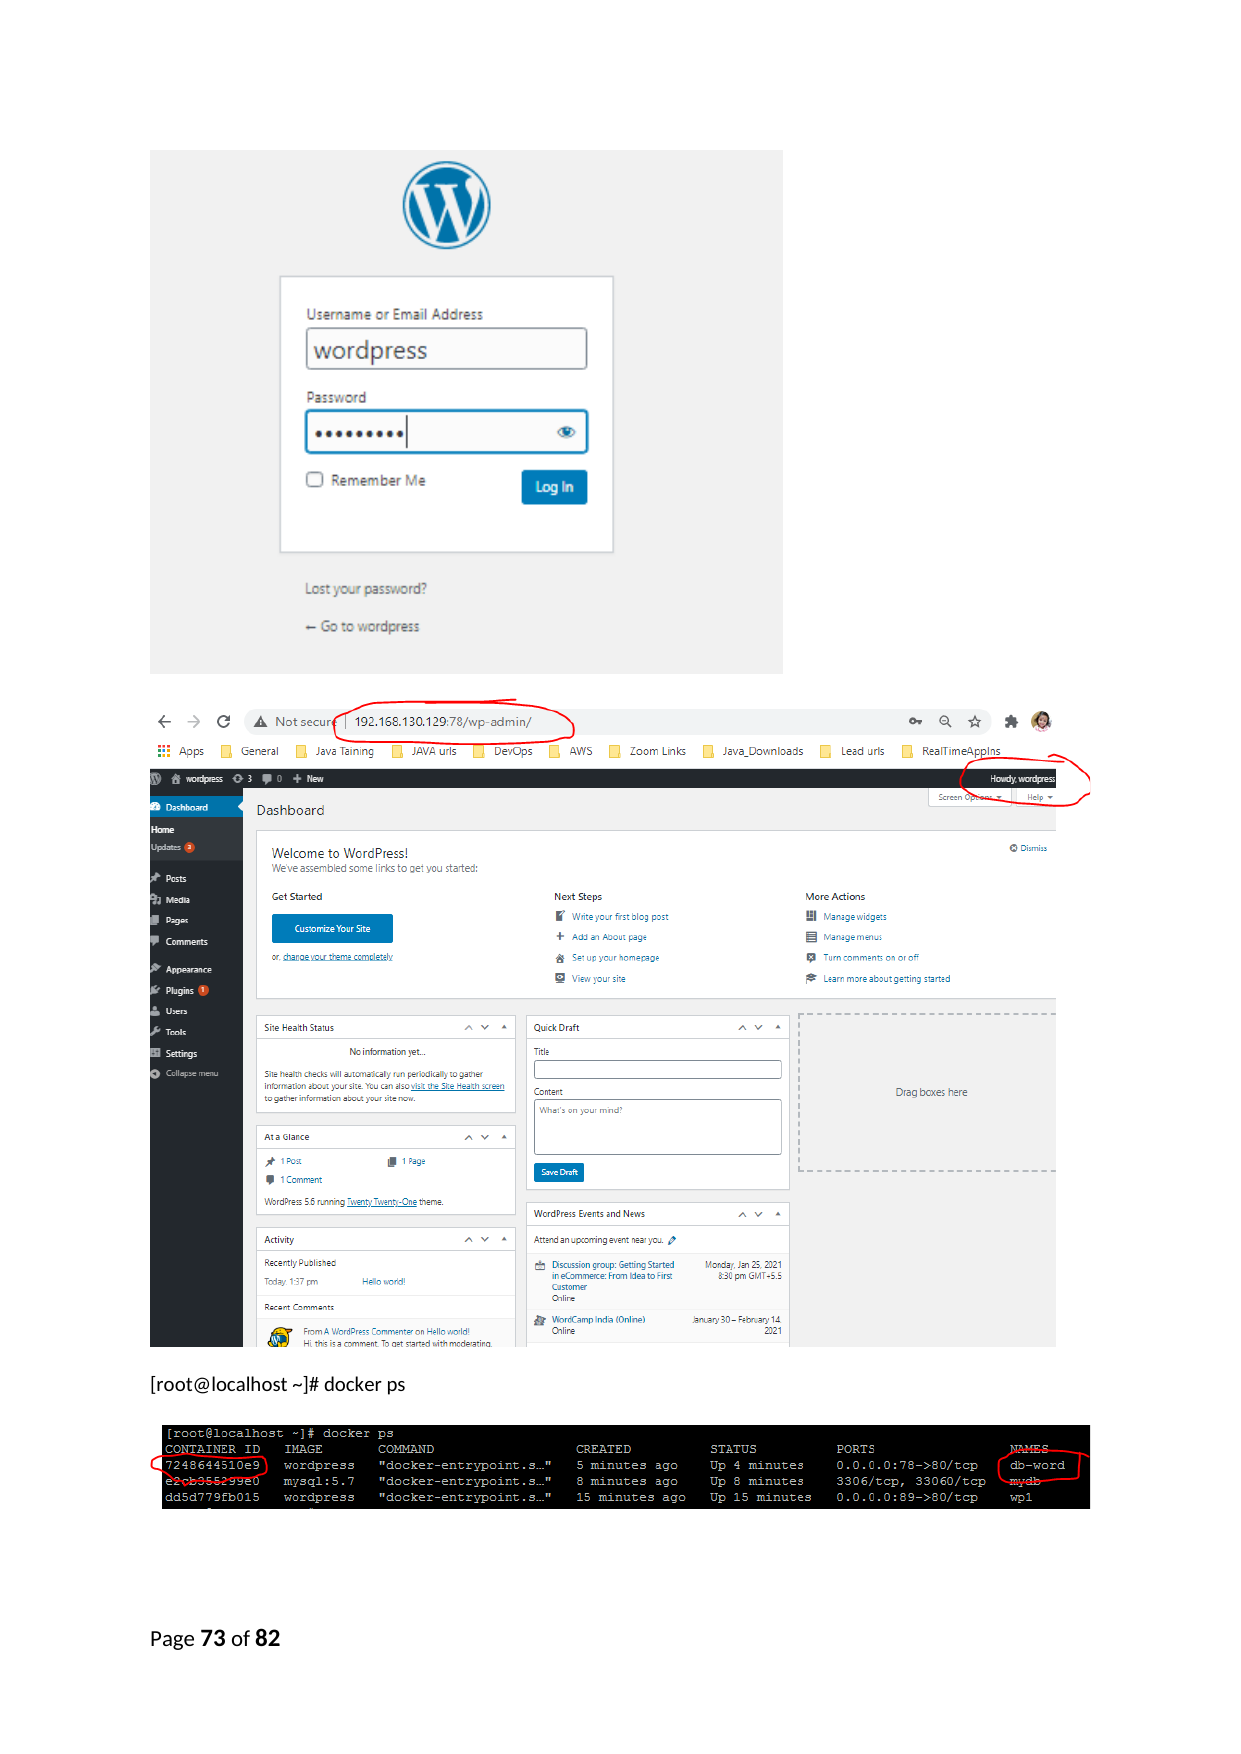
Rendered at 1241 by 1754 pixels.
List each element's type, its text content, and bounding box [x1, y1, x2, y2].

picture [179, 805, 191, 810]
picture [150, 698, 1091, 1347]
picture [150, 150, 783, 674]
text [root@localhost ~]# docker ps [150, 1371, 1090, 1397]
picture [150, 803, 160, 810]
picture [150, 1421, 1091, 1509]
